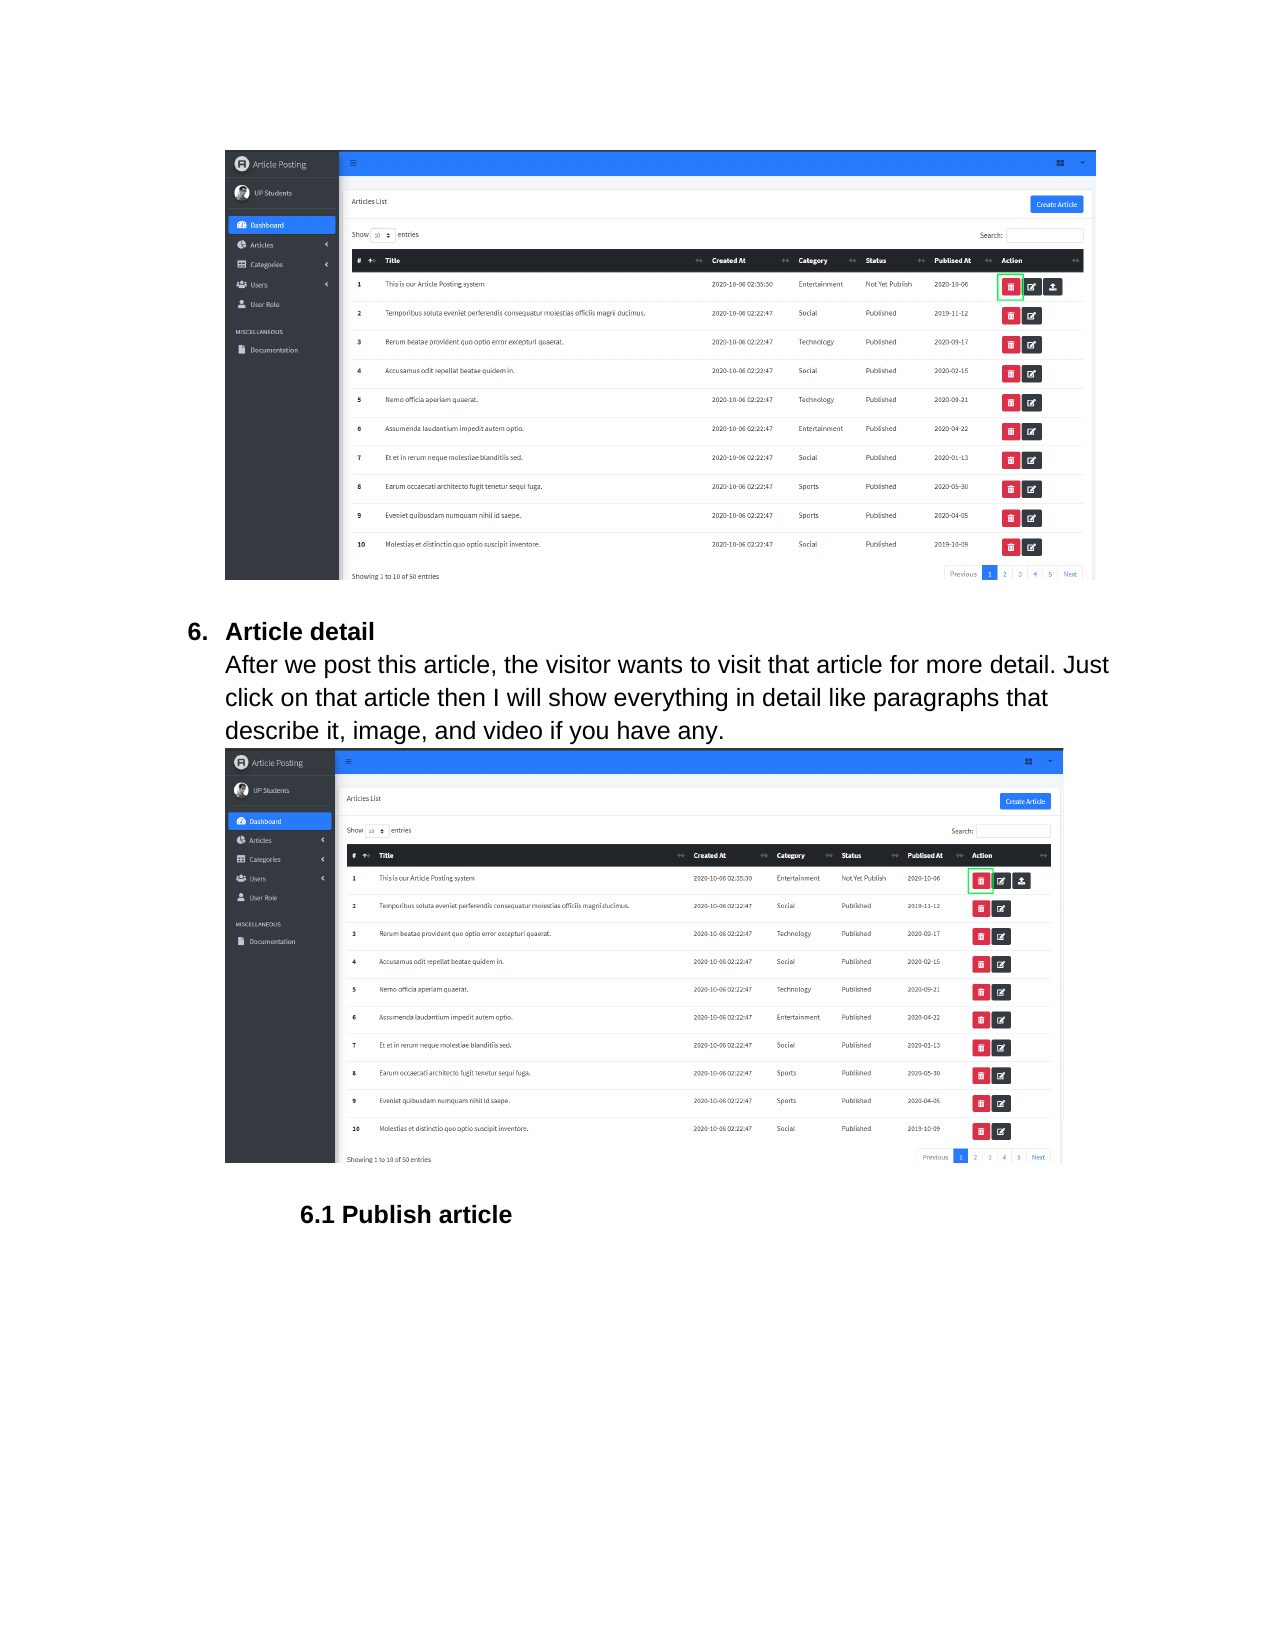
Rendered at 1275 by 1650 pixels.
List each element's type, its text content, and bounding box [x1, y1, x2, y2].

picture [225, 748, 1064, 1163]
text 6.1 Publish article [225, 1199, 1125, 1228]
picture [225, 150, 1097, 580]
list Article detail [187, 617, 1125, 646]
text After we post this article, the visitor wants to visit that article for more detail. Just click on that article then I will show everything in detail like paragraphs that describe it, image, and video if you have any. [225, 650, 1125, 745]
